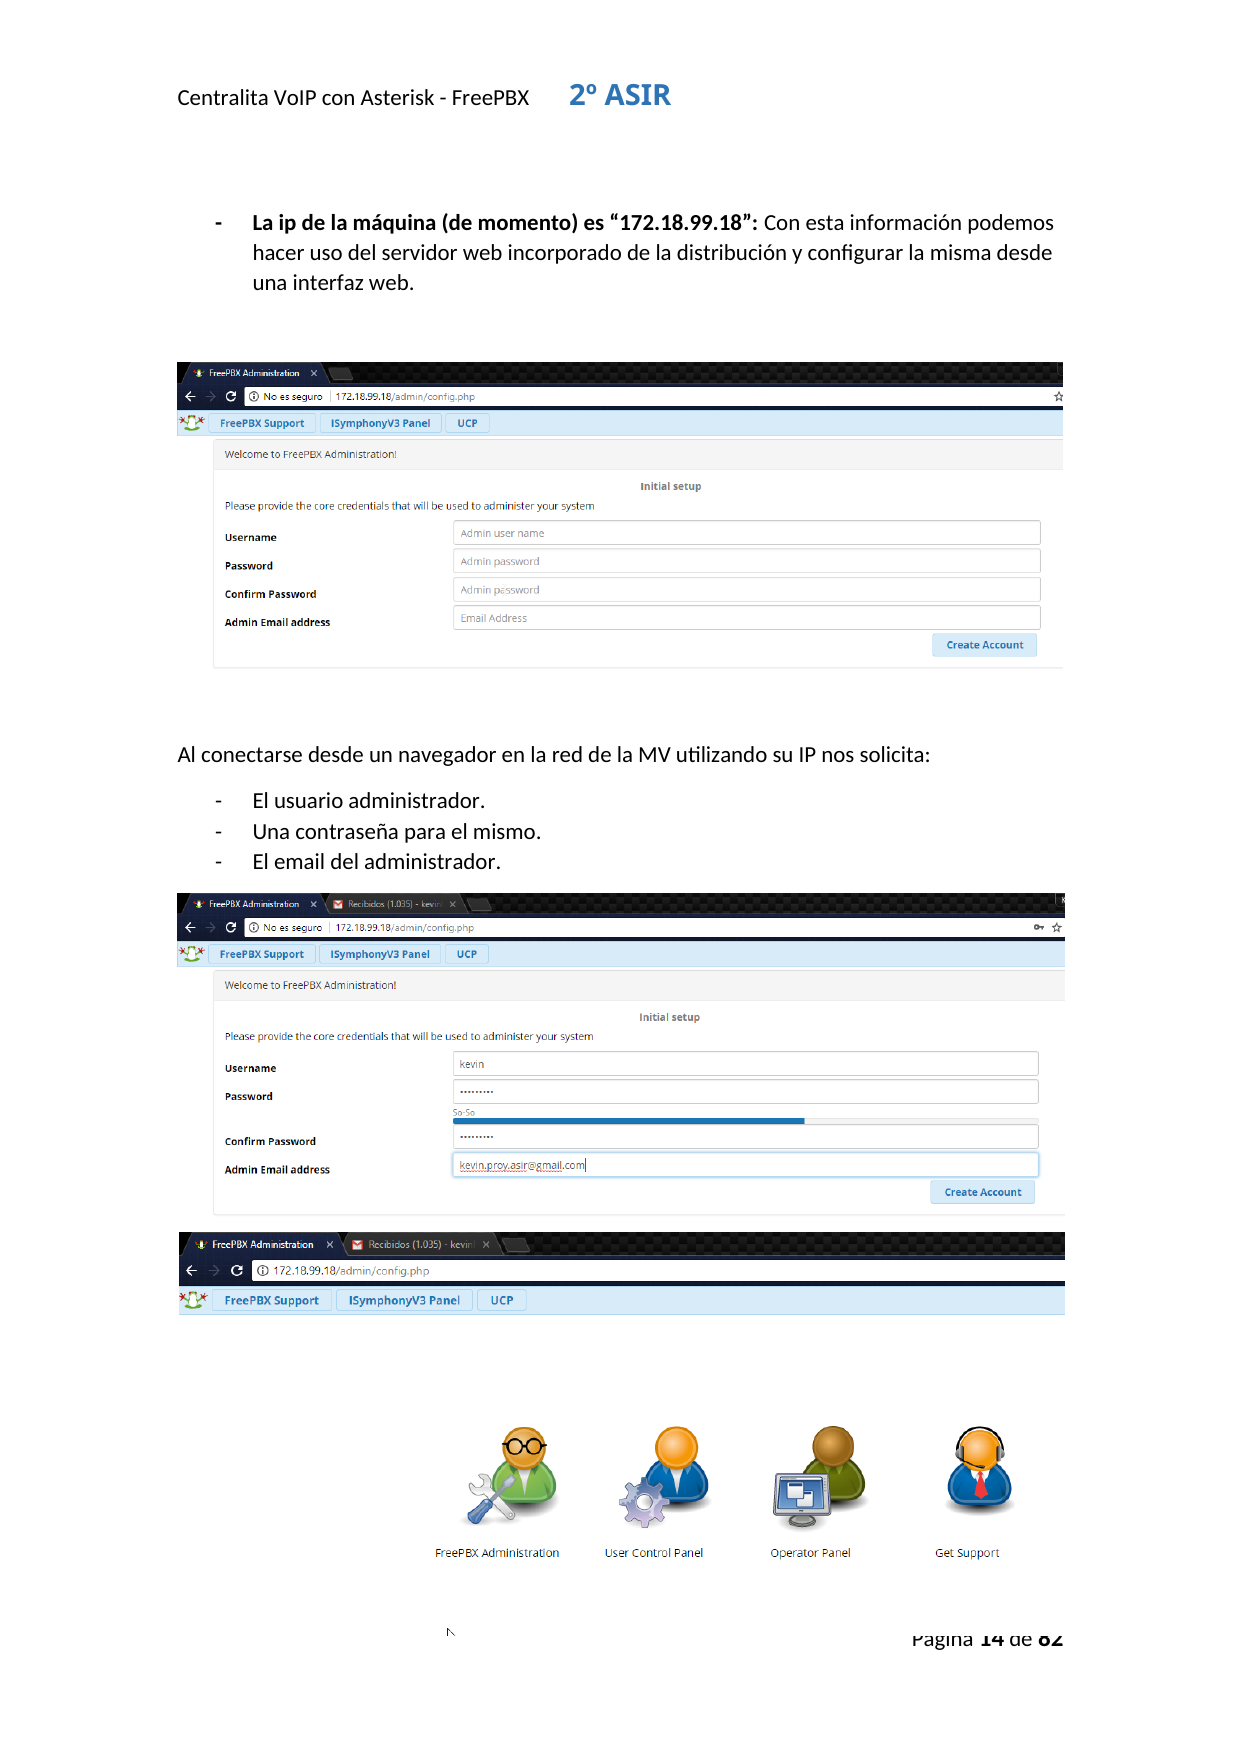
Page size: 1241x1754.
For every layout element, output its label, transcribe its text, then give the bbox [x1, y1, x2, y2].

picture [177, 893, 1065, 1228]
text Al conectarse desde un navegador en la red de la MV utilizando su IP nos solicita: [177, 740, 1063, 768]
picture [177, 362, 1063, 674]
list La ip de la máquina (de momento) es “172.18.99.18”: Con esta información podemos hacer uso del servidor web incorporado de la distribución y configurar la misma desde una interfaz web. [215, 208, 1063, 296]
picture [179, 1232, 1065, 1636]
list El email del administrador. [215, 847, 1063, 875]
list El usuario administrador. [215, 787, 1063, 815]
list Una contraseña para el mismo. [215, 817, 1063, 845]
